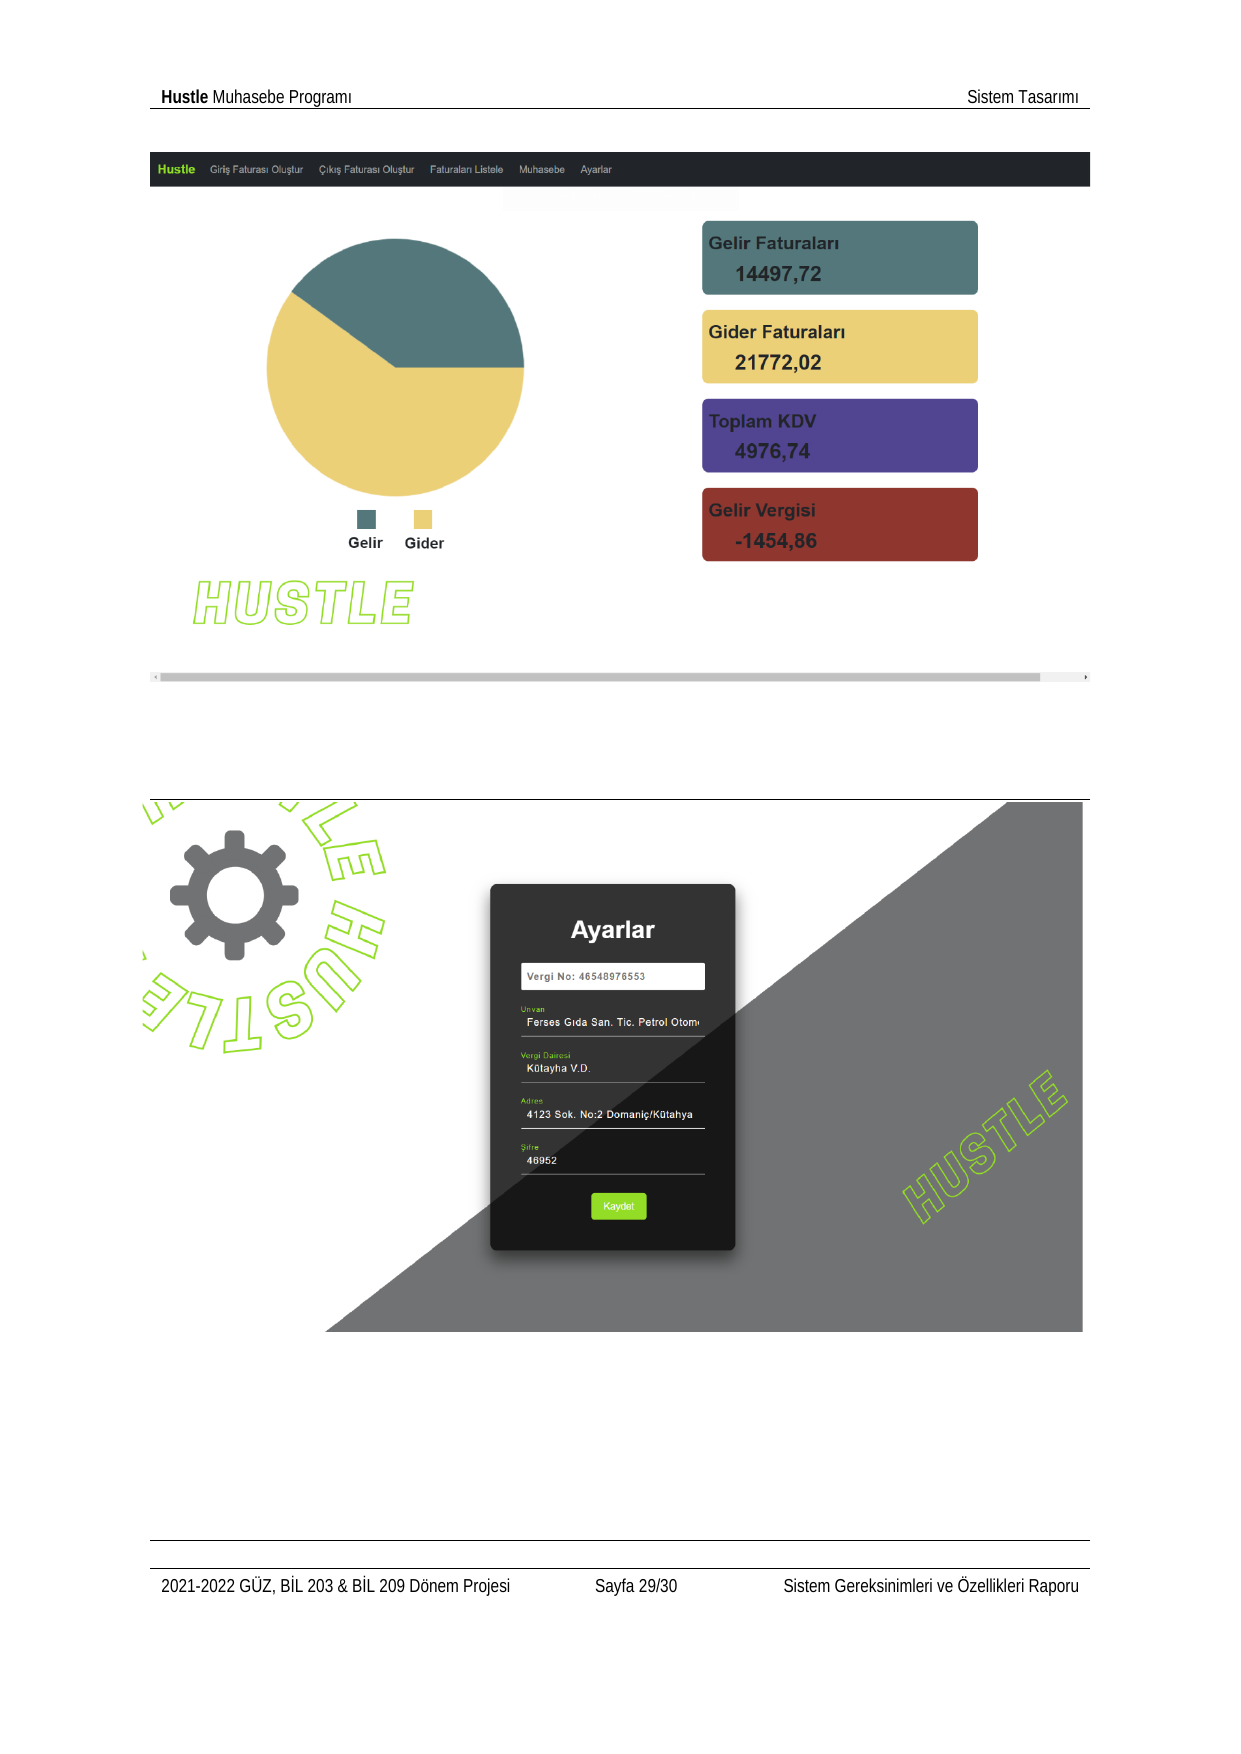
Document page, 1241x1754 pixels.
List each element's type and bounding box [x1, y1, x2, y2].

picture [150, 152, 1091, 682]
picture [142, 802, 1083, 1332]
